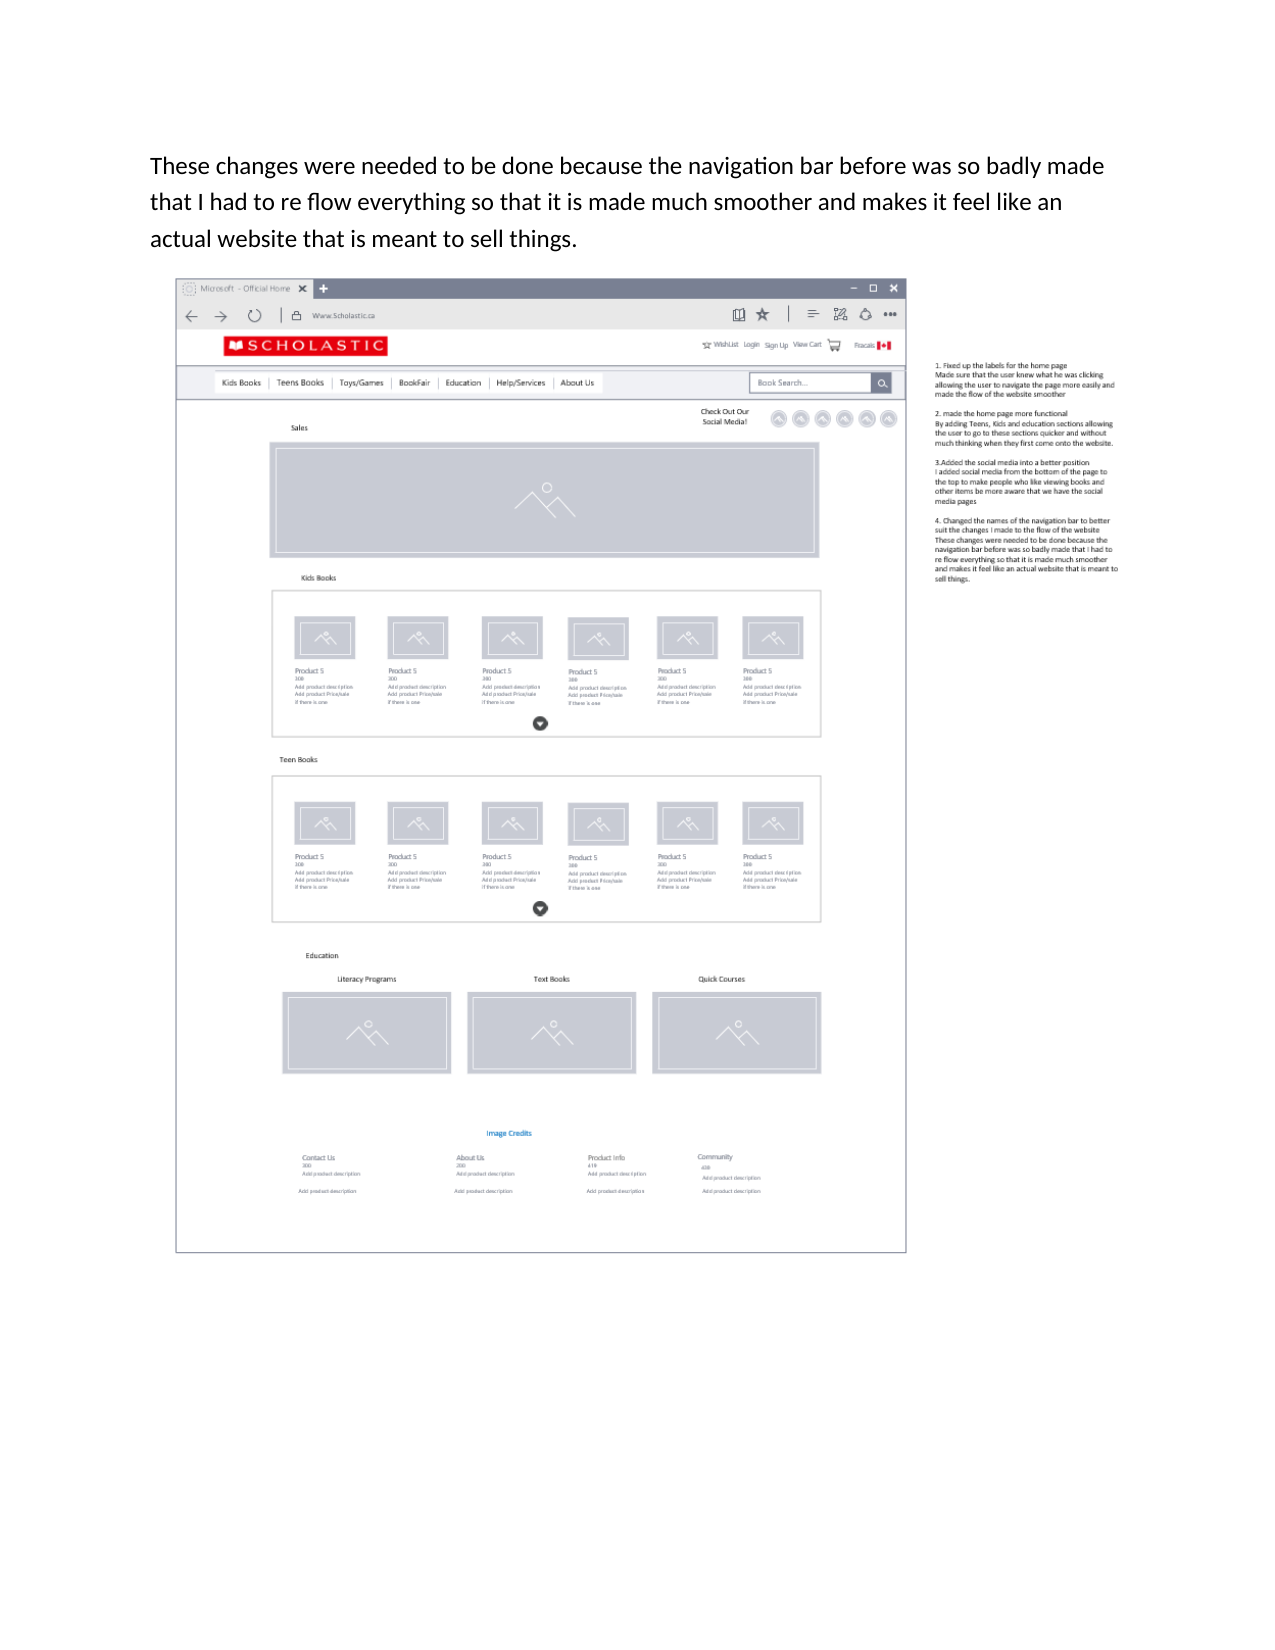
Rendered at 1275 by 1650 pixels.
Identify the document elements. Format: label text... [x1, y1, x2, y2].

picture [150, 259, 1125, 1292]
text These changes were needed to be done because the navigation bar before was so badly made that I had to re flow everything so that it is made much smoother and makes it feel like an actual website that is meant to sell things. [150, 150, 1125, 254]
